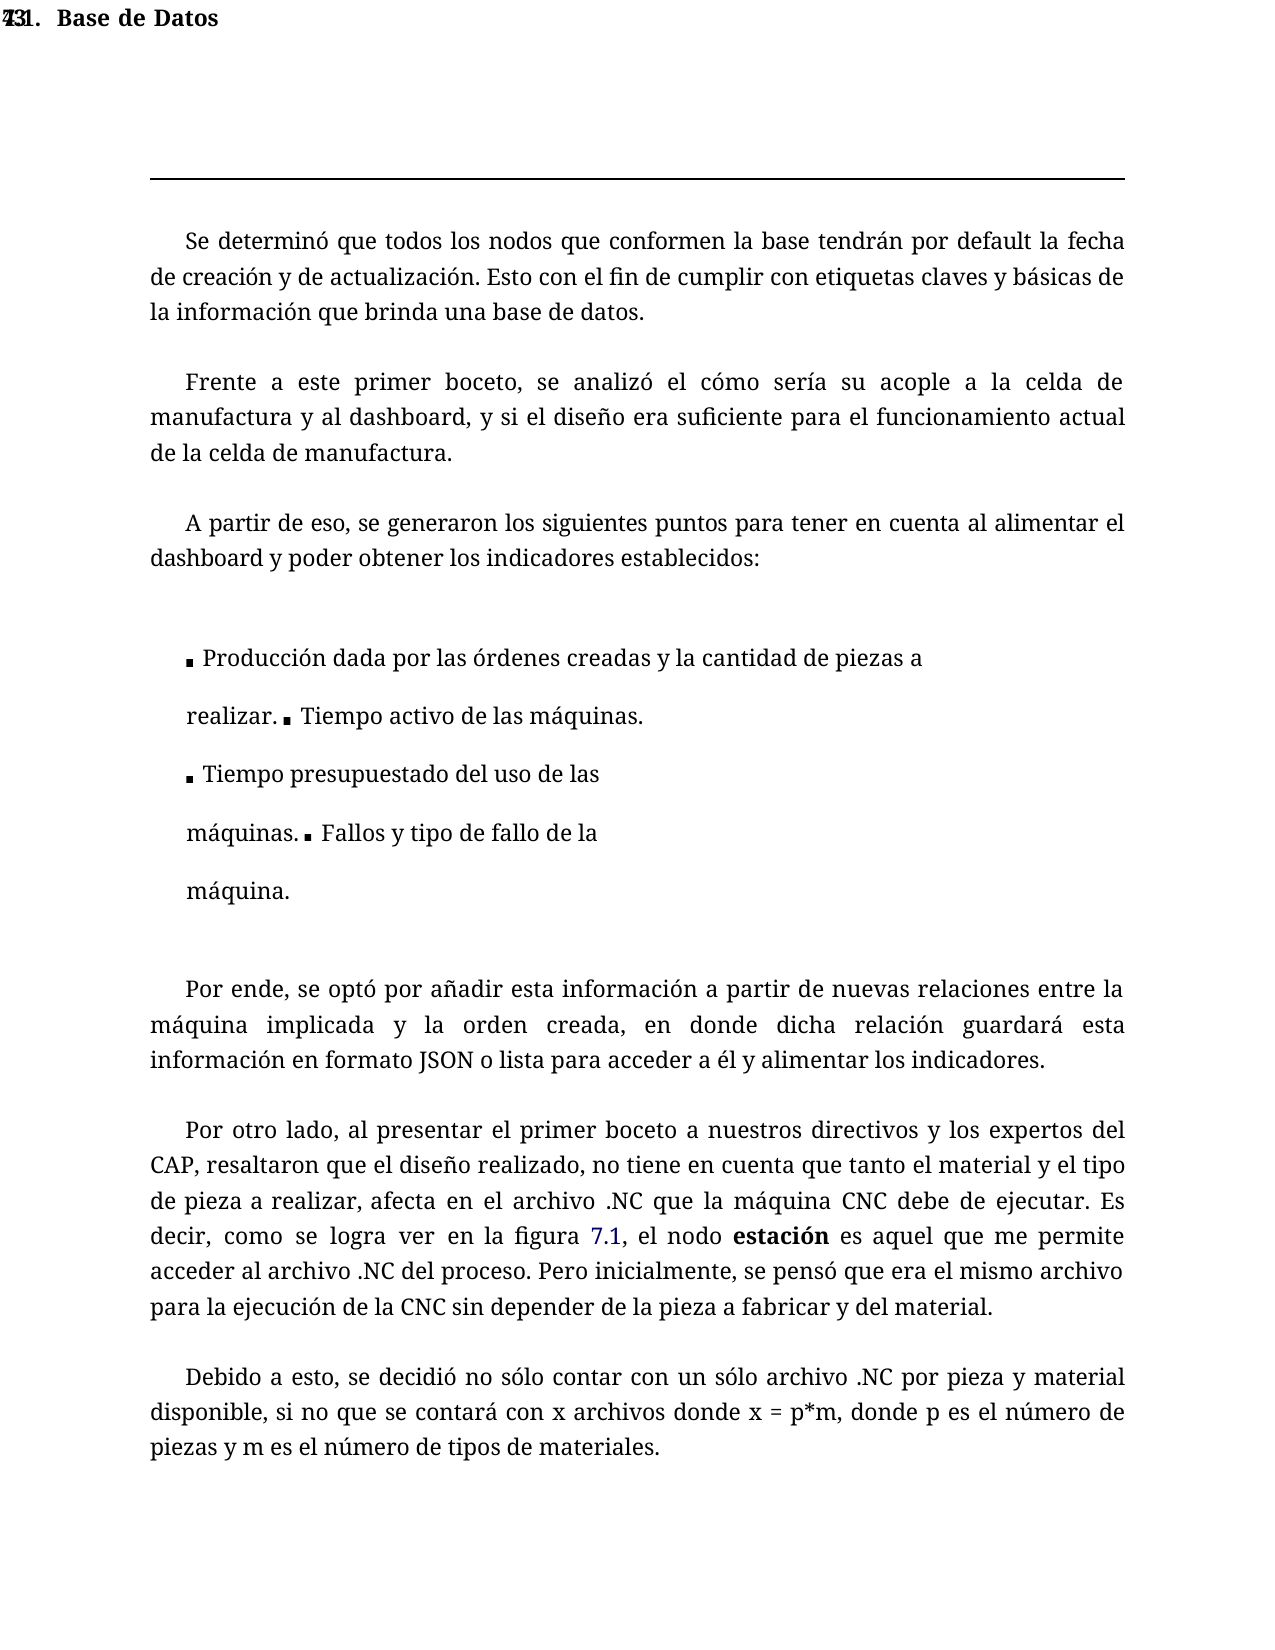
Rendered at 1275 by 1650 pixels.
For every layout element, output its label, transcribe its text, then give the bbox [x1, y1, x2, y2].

text Por otro lado, al presentar el primer boceto a nuestros directivos y los expertos del CAP, resaltaron que el diseño realizado, no tiene en cuenta que tanto el material y el tipo de pieza a realizar, afecta en el archivo .NC que la máquina CNC debe de ejecutar. Es decir, como se logra ver en la figura 7.1, el nodo estación es aquel que me permite acceder al archivo .NC del proceso. Pero inicialmente, se pensó que era el mismo archivo para la ejecución de la CNC sin depender de la pieza a fabricar y del material. [150, 1114, 1126, 1322]
text Producción dada por las órdenes creadas y la cantidad de piezas a realizar. Tiempo activo de las máquinas. [186, 642, 951, 732]
picture [186, 659, 193, 667]
text Se determinó que todos los nodos que conformen la base tendrán por default la fecha de creación y de actualización. Esto con el fin de cumplir con etiquetas claves y básicas de la información que brinda una base de datos. [150, 225, 1125, 327]
text Tiempo presupuestado del uso de las máquinas. Fallos y tipo de fallo de la máquina. [186, 758, 680, 906]
picture [283, 717, 291, 725]
picture [186, 776, 193, 783]
text Debido a esto, se decidió no sólo contar con un sólo archivo .NC por pieza y material disponible, si no que se contará con x archivos donde x = p*m, donde p es el número de piezas y m es el número de tipos de materiales. [150, 1361, 1125, 1462]
picture [304, 834, 312, 841]
text Frente a este primer boceto, se analizó el cómo sería su acople a la celda de manufactura y al dashboard, y si el diseño era suficiente para el funcionamiento actual de la celda de manufactura. [150, 366, 1125, 468]
text Por ende, se optó por añadir esta información a partir de nuevas relaciones entre la máquina implicada y la orden creada, en donde dicha relación guardará esta información en formato JSON o lista para acceder a él y alimentar los indicadores. [150, 973, 1125, 1075]
text A partir de eso, se generaron los siguientes puntos para tener en cuenta al alimentar el dashboard y poder obtener los indicadores establecidos: [150, 507, 1125, 573]
